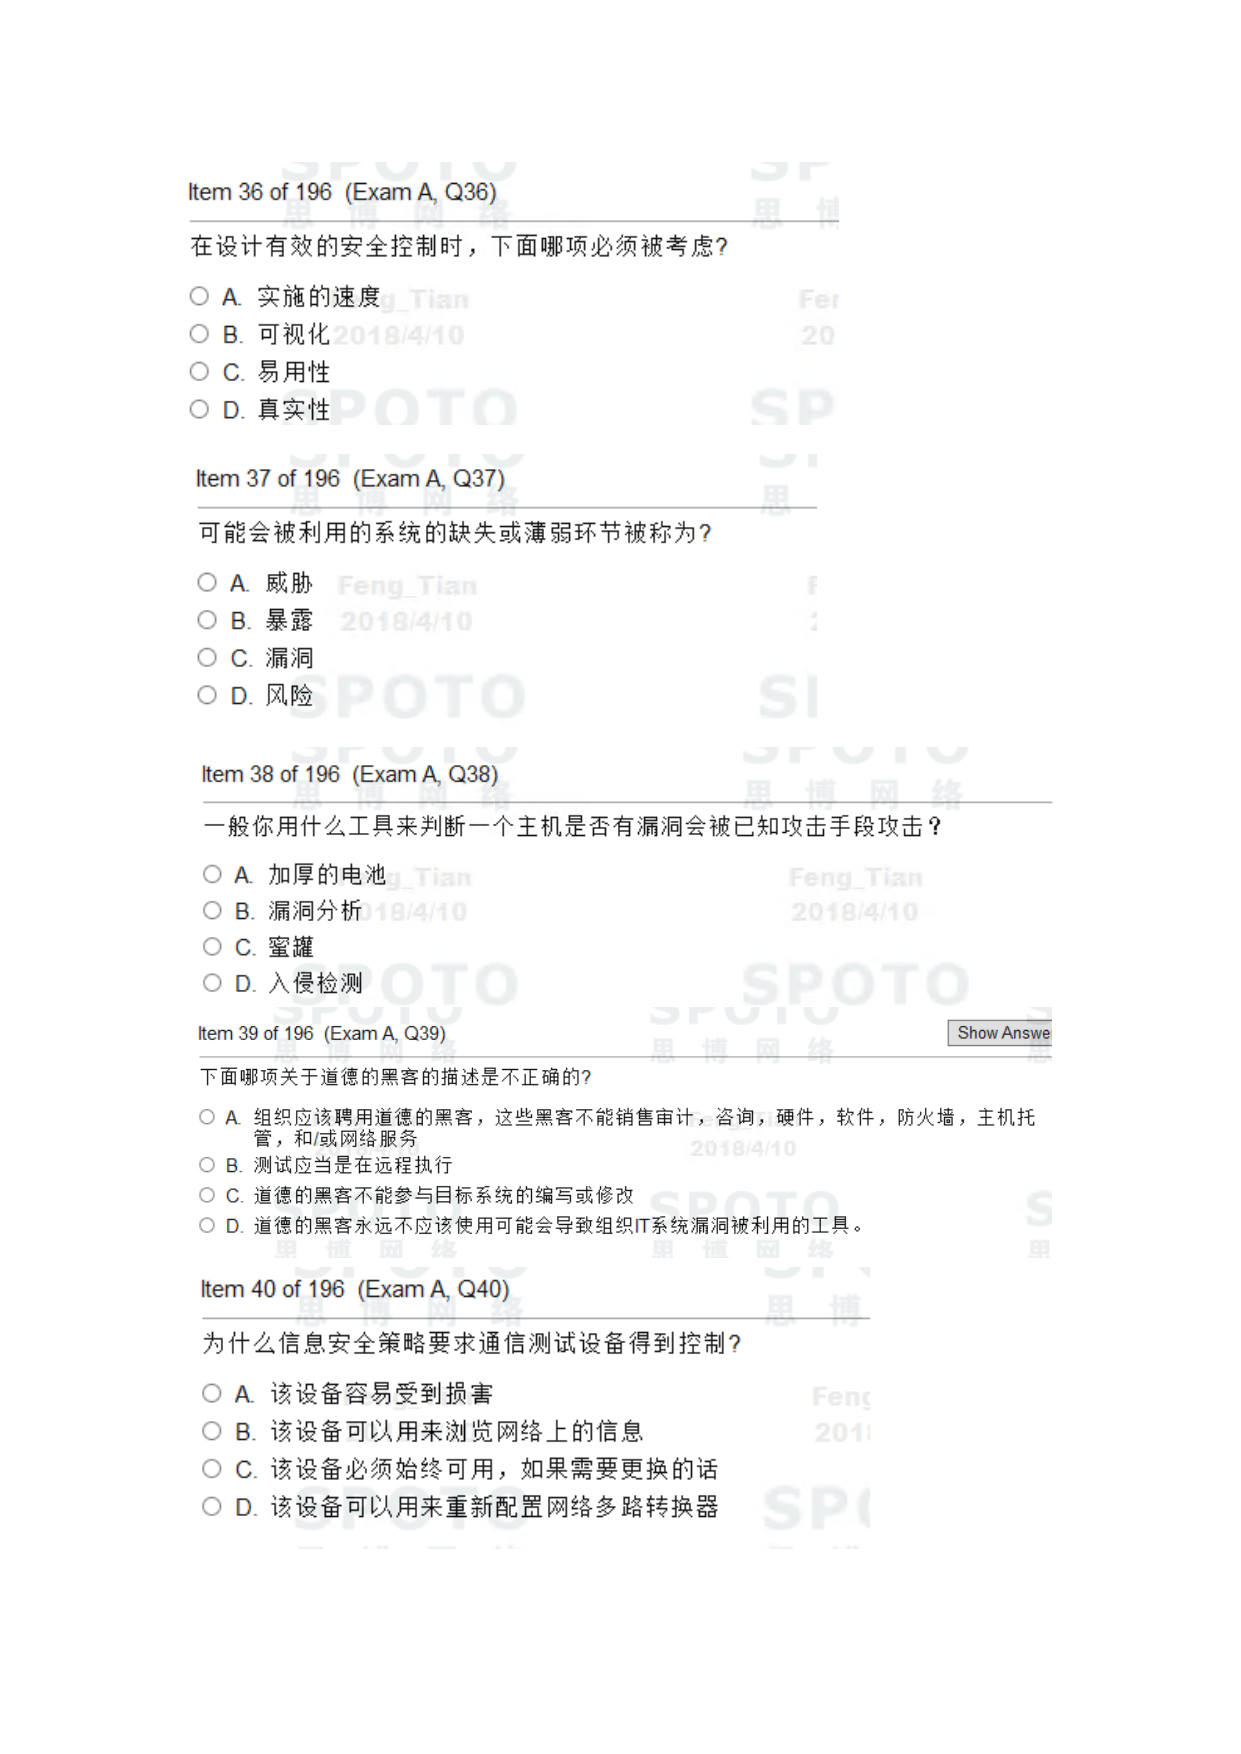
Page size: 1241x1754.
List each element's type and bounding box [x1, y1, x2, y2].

picture [187, 1267, 871, 1549]
picture [187, 747, 1053, 1258]
picture [187, 162, 839, 425]
picture [187, 454, 818, 728]
